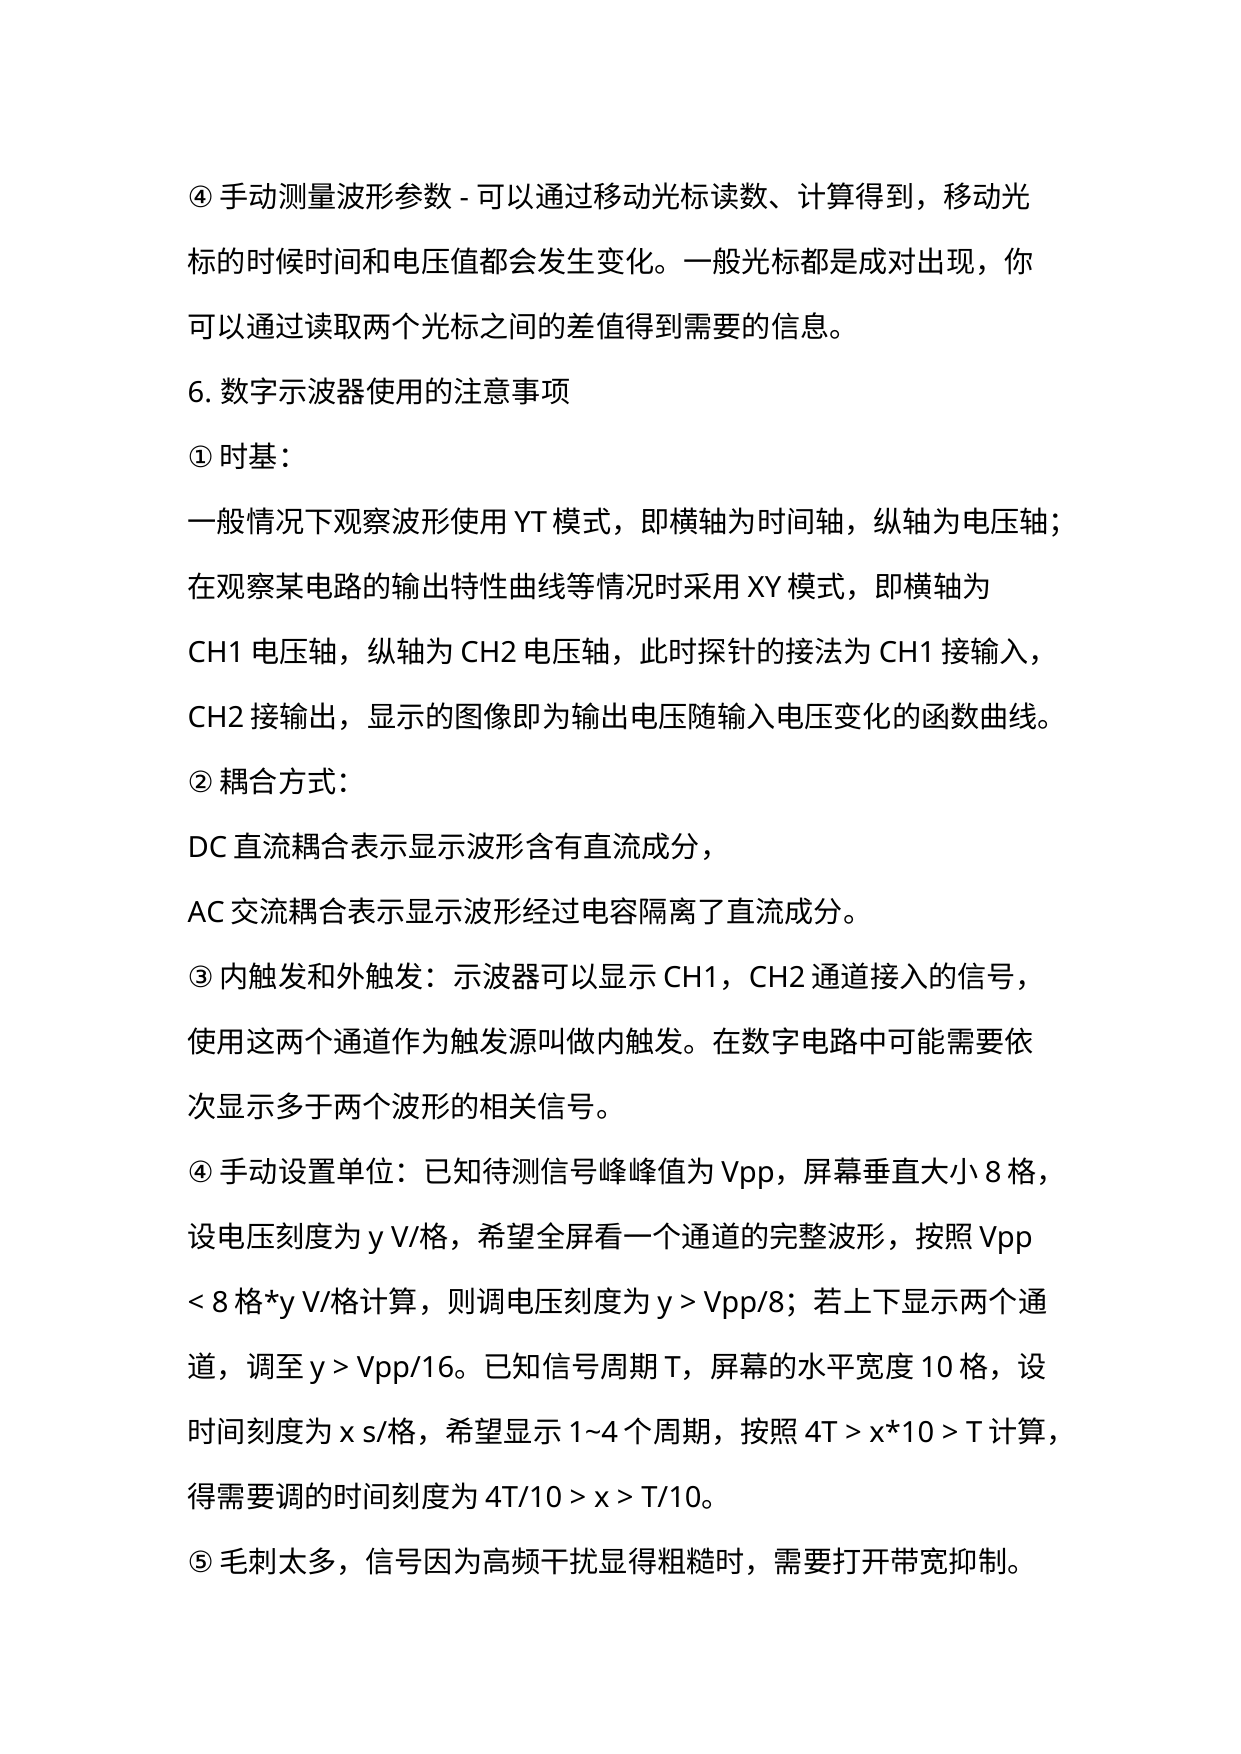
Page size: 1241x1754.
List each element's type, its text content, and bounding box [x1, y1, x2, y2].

text ⑤毛刺太多，信号因为高频干扰显得粗糙时，需要打开带宽抑制。 [187, 1527, 1053, 1592]
text AC交流耦合表示显示波形经过电容隔离了直流成分。 [187, 877, 1053, 942]
text ④手动测量波形参数 - 可以通过移动光标读数、计算得到，移动光标的时候时间和电压值都会发生变化。一般光标都是成对出现，你可以通过读取两个光标之间的差值得到需要的信息。 [187, 162, 1053, 357]
text ④手动设置单位：已知待测信号峰峰值为Vpp，屏幕垂直大小8格，设电压刻度为y V/格，希望全屏看一个通道的完整波形，按照Vpp < 8格*y V/格计算，则调电压刻度为y > Vpp/8；若上下显示两个通道，调至y > Vpp/16。已知信号周期T，屏幕的水平宽度10格，设时间刻度为x s/格，希望显示1~4个周期，按照4T > x*10 > T计算，得需要调的时间刻度为4T/10 > x > T/10。 [187, 1137, 1053, 1527]
text 在观察某电路的输出特性曲线等情况时采用XY模式，即横轴为CH1电压轴，纵轴为CH2电压轴，此时探针的接法为CH1接输入，CH2接输出，显示的图像即为输出电压随输入电压变化的函数曲线。 [187, 552, 1053, 747]
list 数字示波器使用的注意事项 [187, 357, 1053, 422]
text ②耦合方式： [187, 747, 1053, 812]
text ①时基： [187, 422, 1053, 487]
text DC直流耦合表示显示波形含有直流成分， [187, 812, 1053, 877]
text ③内触发和外触发：示波器可以显示CH1，CH2通道接入的信号，使用这两个通道作为触发源叫做内触发。在数字电路中可能需要依次显示多于两个波形的相关信号。 [187, 942, 1053, 1137]
text 一般情况下观察波形使用YT模式，即横轴为时间轴，纵轴为电压轴； [187, 487, 1053, 552]
